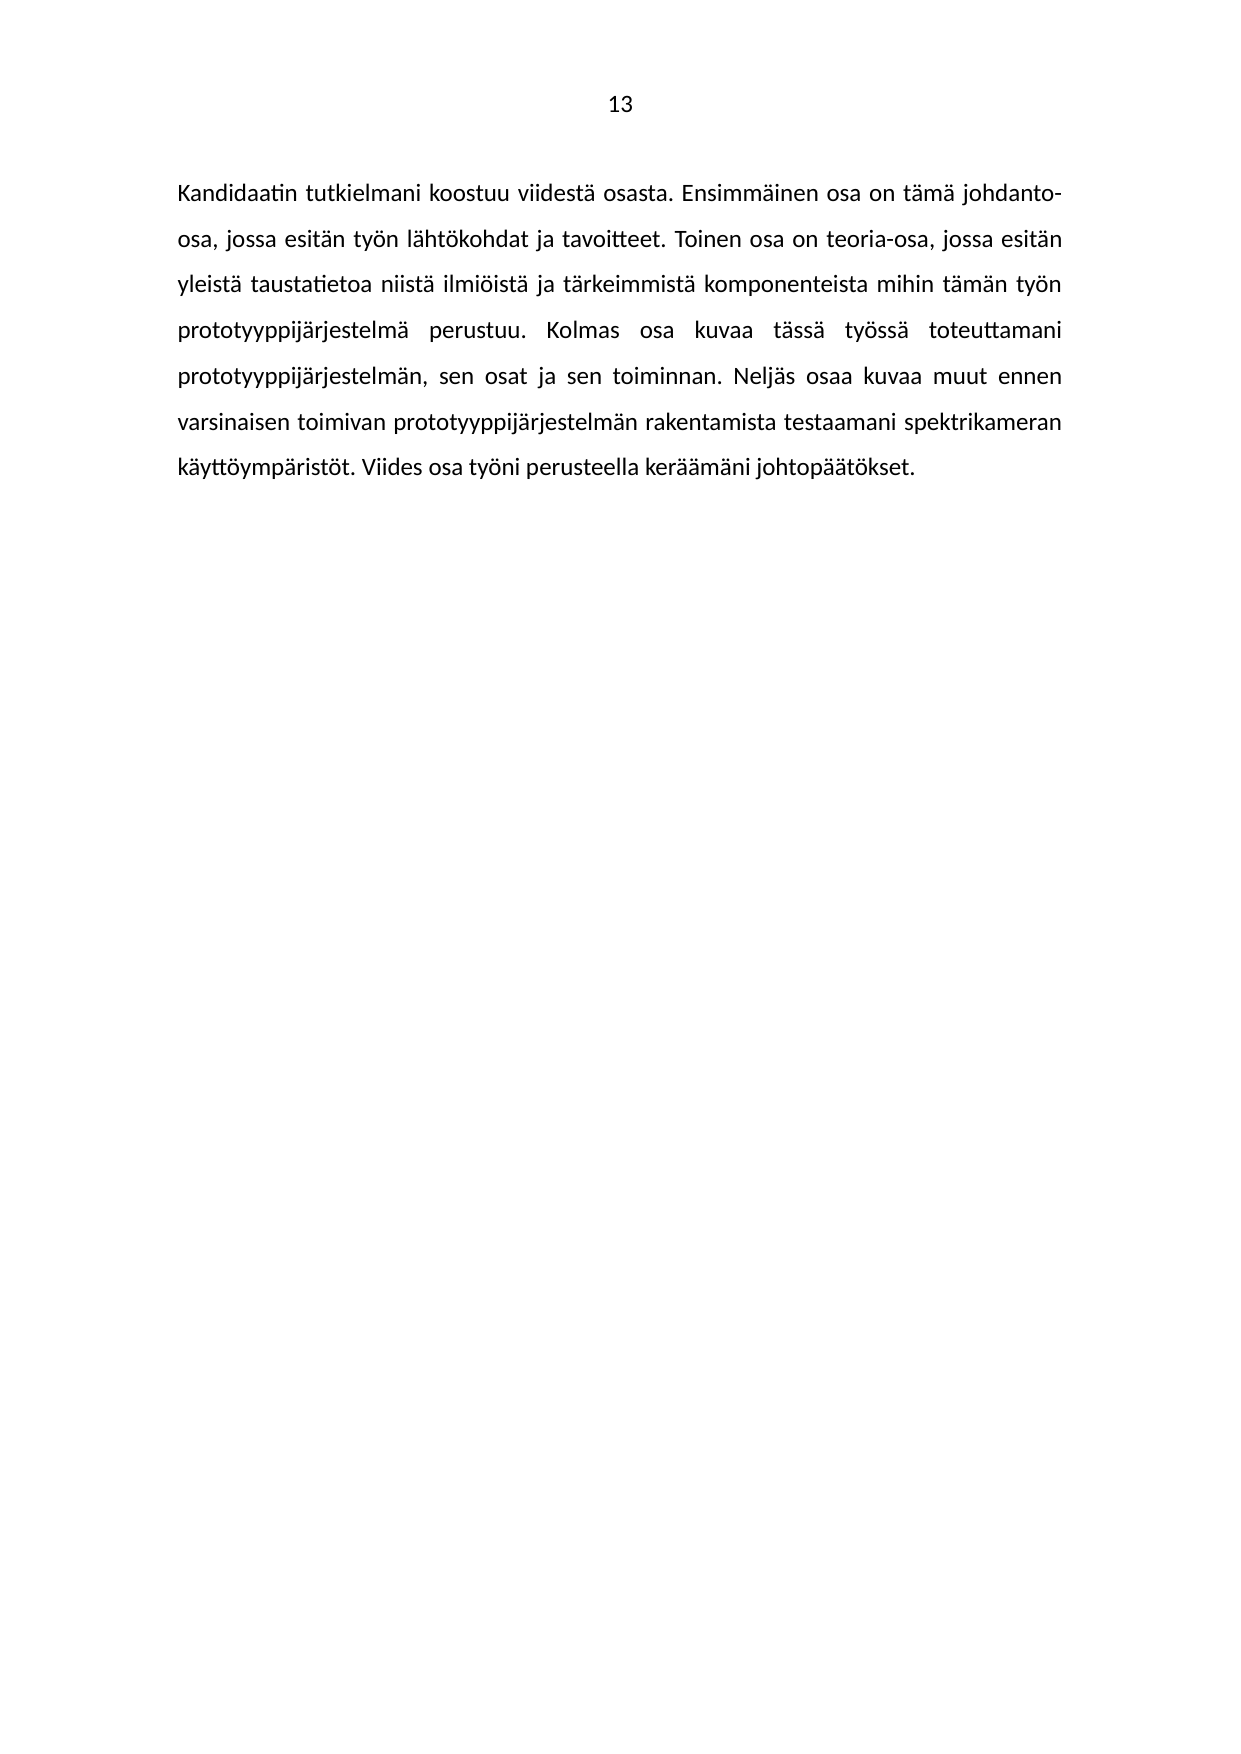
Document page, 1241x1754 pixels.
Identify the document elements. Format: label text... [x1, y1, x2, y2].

text Kandidaatin tutkielmani koostuu viidestä osasta. Ensimmäinen osa on tämä johdanto-osa, jossa esitän työn lähtökohdat ja tavoitteet. Toinen osa on teoria-osa, jossa esitän yleistä taustatietoa niistä ilmiöistä ja tärkeimmistä komponenteista mihin tämän työn prototyyppijärjestelmä perustuu. Kolmas osa kuvaa tässä työssä toteuttamani prototyyppijärjestelmän, sen osat ja sen toiminnan. Neljäs osaa kuvaa muut ennen varsinaisen toimivan prototyyppijärjestelmän rakentamista testaamani spektrikameran käyttöympäristöt. Viides osa työni perusteella keräämäni johtopäätökset. [177, 177, 1063, 482]
